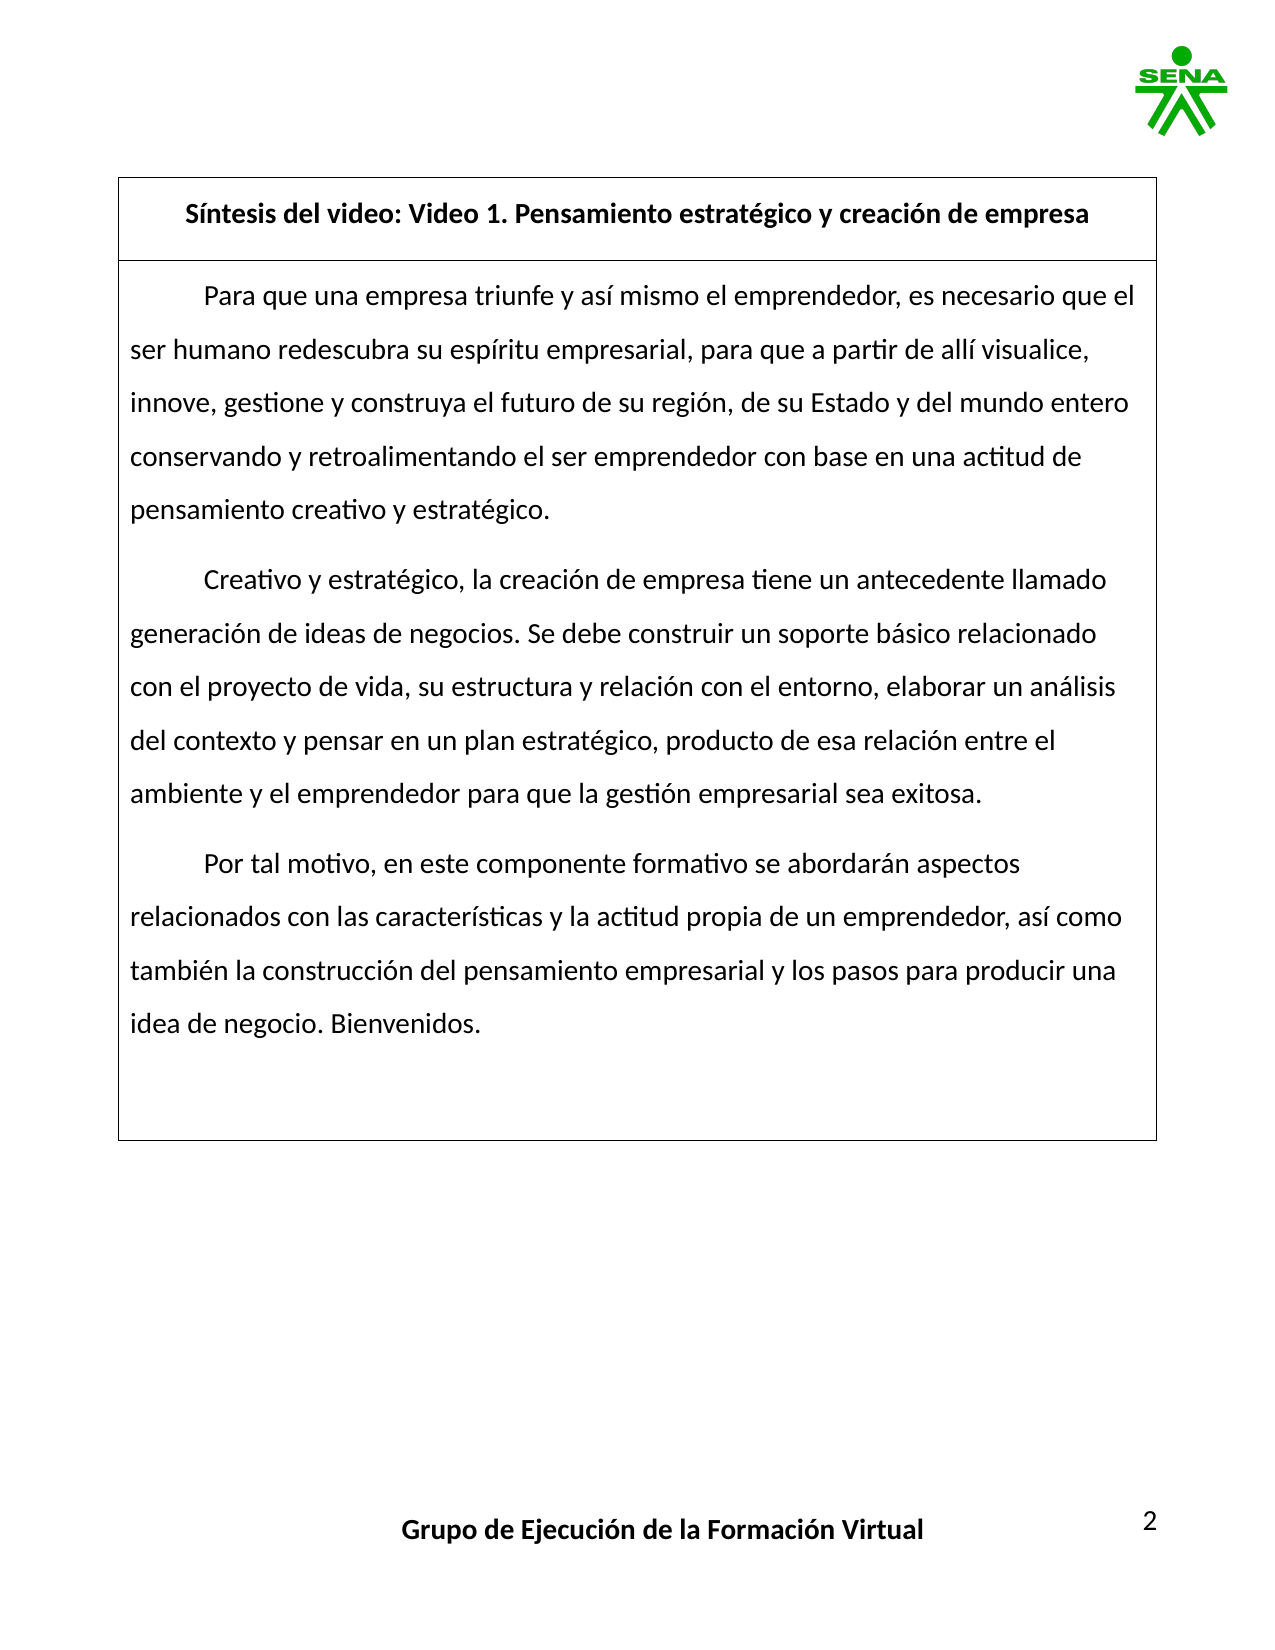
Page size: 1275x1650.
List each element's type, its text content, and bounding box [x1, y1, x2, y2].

table_cell Para que una empresa triunfe y así mismo el emprendedor, es necesario que el ser humano redescubra su espíritu empresarial, para que a partir de allí visualice, innove, gestione y construya el futuro de su región, de su Estado y del mundo entero conservando y retroalimentando el ser emprendedor con base en una actitud de pensamiento creativo y estratégico. Creativo y estratégico, la creación de empresa tiene un antecedente llamado generación de ideas de negocios. Se debe construir un soporte básico relacionado con el proyecto de vida, su estructura y relación con el entorno, elaborar un análisis del contexto y pensar en un plan estratégico, producto de esa relación entre el ambiente y el emprendedor para que la gestión empresarial sea exitosa. Por tal motivo, en este componente formativo se abordarán aspectos relacionados con las características y la actitud propia de un emprendedor, así como también la construcción del pensamiento empresarial y los pasos para producir una idea de negocio. Bienvenidos. [119, 261, 1156, 1140]
table_header Síntesis del video: Video 1. Pensamiento estratégico y creación de empresa [119, 178, 1156, 260]
picture [1135, 46, 1228, 136]
